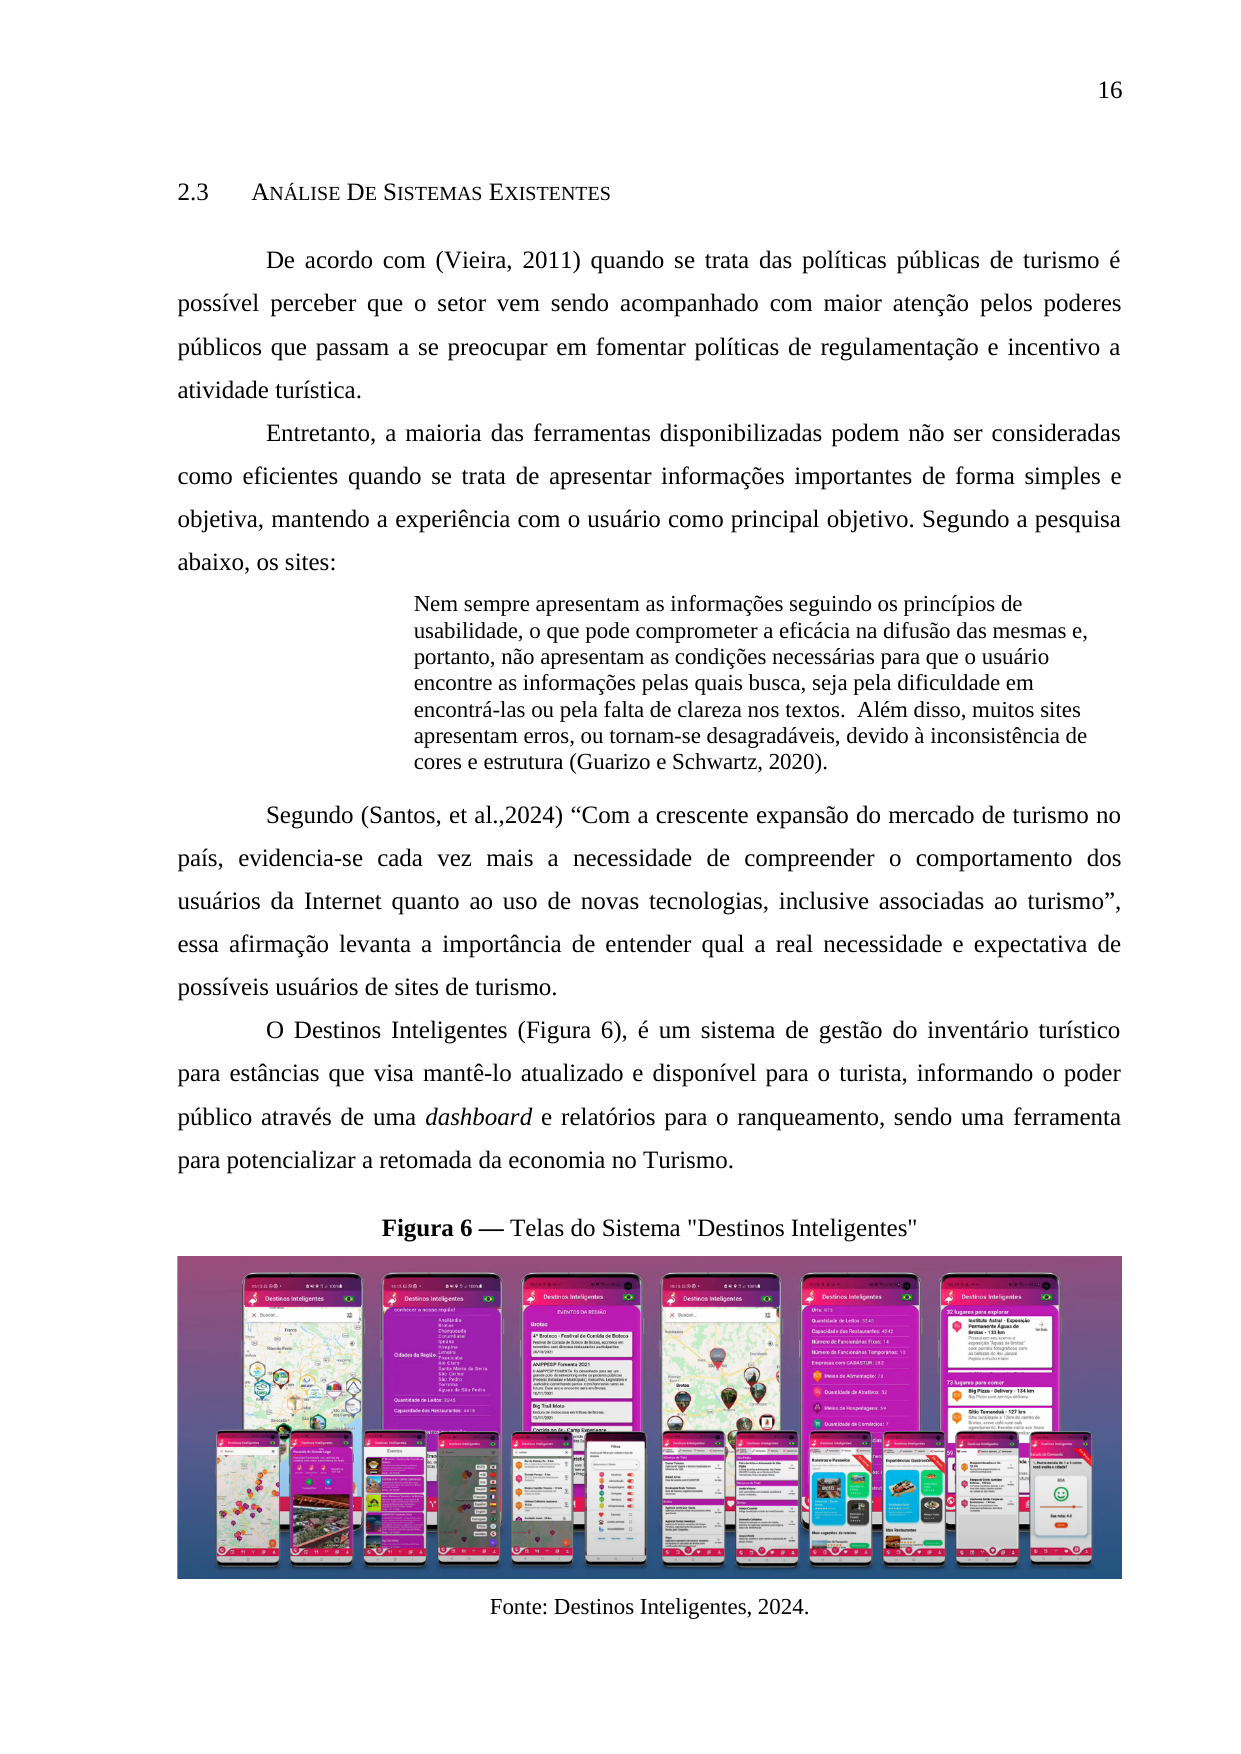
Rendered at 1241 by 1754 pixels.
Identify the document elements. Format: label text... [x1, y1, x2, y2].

text Fonte: Destinos Inteligentes, 2024. [177, 1593, 1122, 1619]
text Nem sempre apresentam as informações seguindo os princípios de usabilidade, o que pode comprometer a eficácia na difusão das mesmas e, portanto, não apresentam as condições necessárias para que o usuário encontre as informações pelas quais busca, seja pela dificuldade em encontrá-las ou pela falta de clareza nos textos. Além disso, muitos sites apresentam erros, ou tornam-se desagradáveis, devido à inconsistência de cores e estrutura (Guarizo e Schwartz, 2020). [413, 590, 1122, 775]
subtitle Análise De Sistemas Existentes [177, 177, 1122, 206]
text Figura 6 — Telas do Sistema "Destinos Inteligentes" [177, 1213, 1122, 1242]
picture [177, 1256, 1122, 1579]
text Entretanto, a maioria das ferramentas disponibilizadas podem não ser consideradas como eficientes quando se trata de apresentar informações importantes de forma simples e objetiva, mantendo a experiência com o usuário como principal objetivo. Segundo a pesquisa abaixo, os sites: [177, 418, 1122, 576]
text De acordo com (Vieira, 2011) quando se trata das políticas públicas de turismo é possível perceber que o setor vem sendo acompanhado com maior atenção pelos poderes públicos que passam a se preocupar em fomentar políticas de regulamentação e incentivo a atividade turística. [177, 245, 1122, 403]
text O Destinos Inteligentes (Figura 6), é um sistema de gestão do inventário turístico para estâncias que visa mantê-lo atualizado e disponível para o turista, informando o poder público através de uma dashboard e relatórios para o ranqueamento, sendo uma ferramenta para potencializar a retomada da economia no Turismo. [177, 1015, 1122, 1173]
text Segundo (Santos, et al.,2024) “Com a crescente expansão do mercado de turismo no país, evidencia-se cada vez mais a necessidade de compreender o comportamento dos usuários da Internet quanto ao uso de novas tecnologias, inclusive associadas ao turismo”, essa afirmação levanta a importância de entender qual a real necessidade e expectativa de possíveis usuários de sites de turismo. [177, 800, 1122, 1001]
